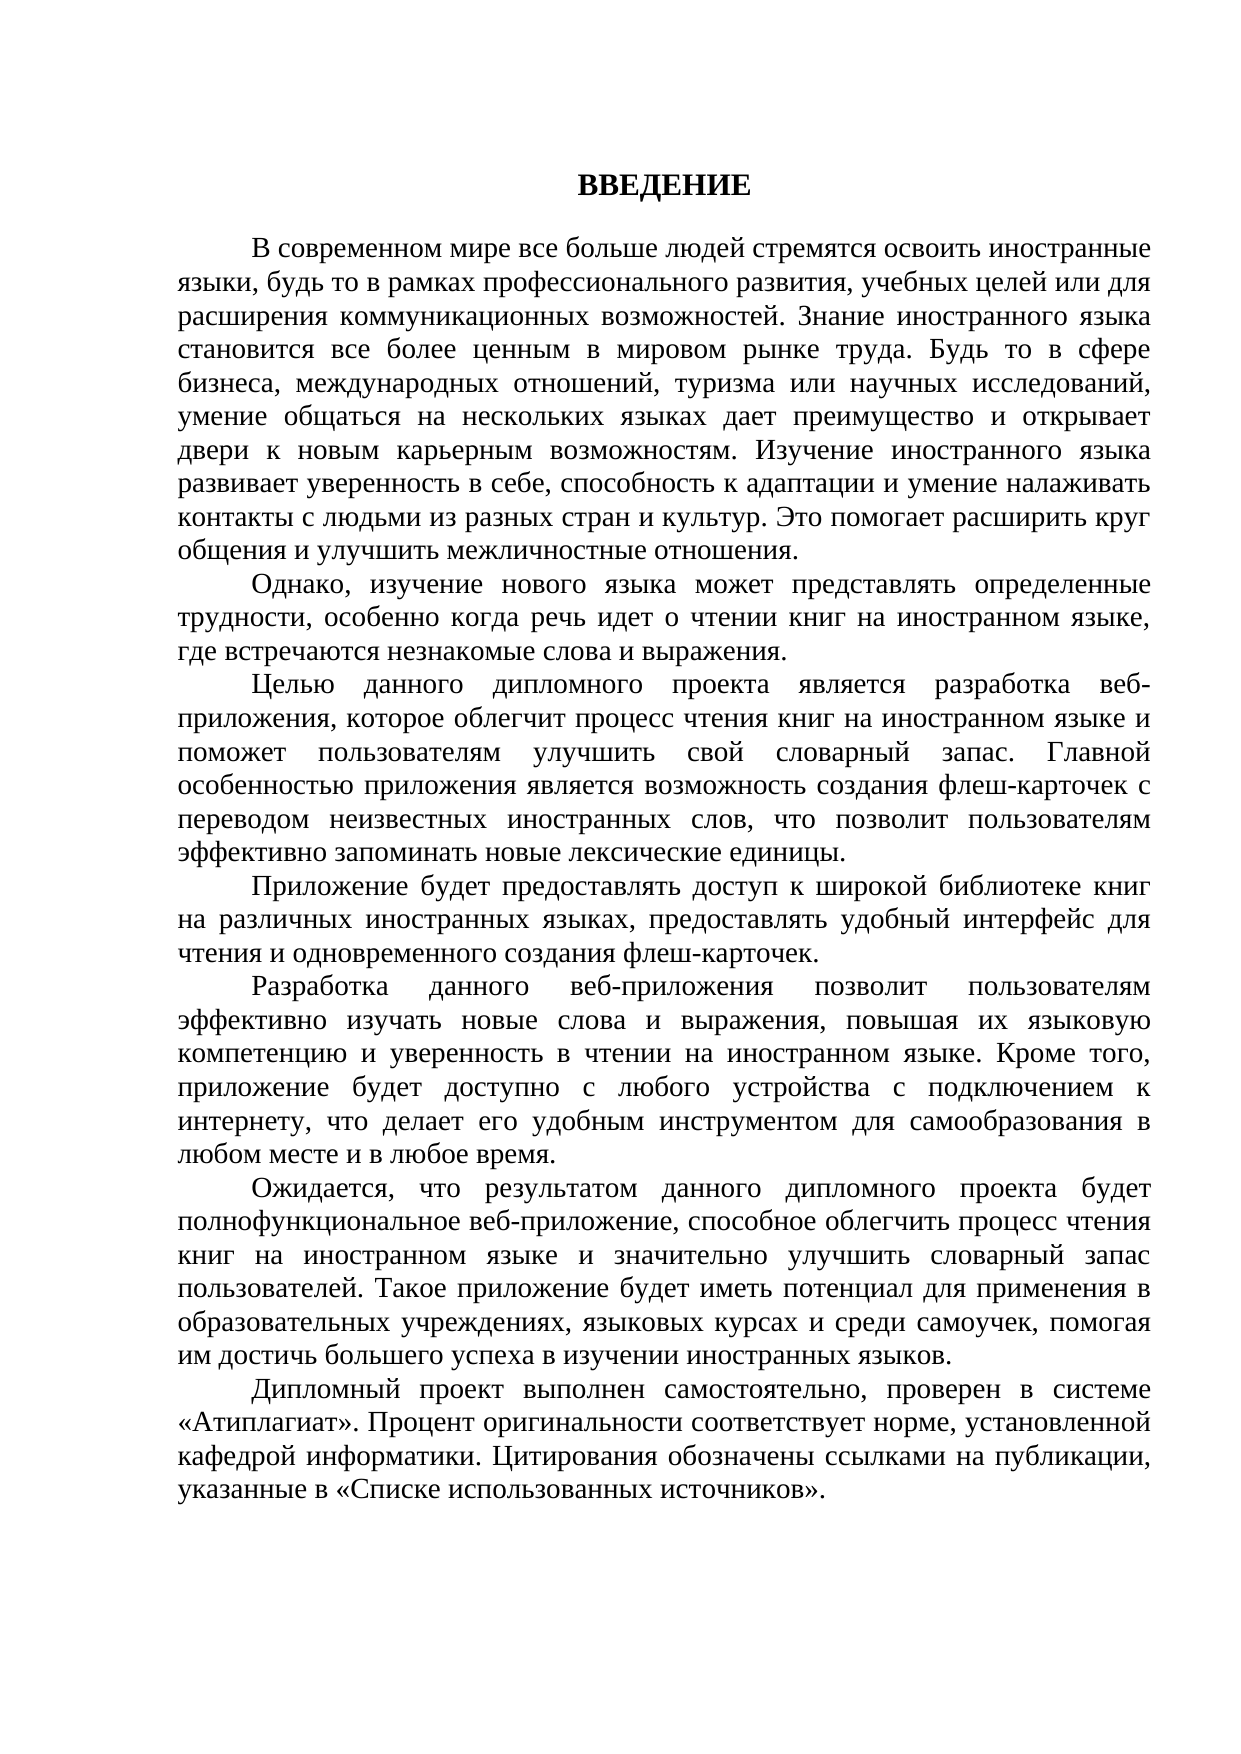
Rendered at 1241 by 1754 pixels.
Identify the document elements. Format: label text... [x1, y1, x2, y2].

text Ожидается, что результатом данного дипломного проекта будет полнофункциональное веб-приложение, способное облегчить процесс чтения книг на иностранном языке и значительно улучшить словарный запас пользователей. Такое приложение будет иметь потенциал для применения в образовательных учреждениях, языковых курсах и среди самоучек, помогая им достичь большего успеха в изучении иностранных языков. [177, 1170, 1152, 1371]
text В современном мире все больше людей стремятся освоить иностранные языки, будь то в рамках профессионального развития, учебных целей или для расширения коммуникационных возможностей. Знание иностранного языка становится все более ценным в мировом рынке труда. Будь то в сфере бизнеса, международных отношений, туризма или научных исследований, умение общаться на нескольких языках дает преимущество и открывает двери к новым карьерным возможностям. Изучение иностранного языка развивает уверенность в себе, способность к адаптации и умение налаживать контакты с людьми из разных стран и культур. Это помогает расширить круг общения и улучшить межличностные отношения. [177, 231, 1152, 566]
subtitle ВВЕДЕНИЕ [177, 166, 1152, 202]
text Однако, изучение нового языка может представлять определенные трудности, особенно когда речь идет о чтении книг на иностранном языке, где встречаются незнакомые слова и выражения. [177, 566, 1152, 667]
text Приложение будет предоставлять доступ к широкой библиотеке книг на различных иностранных языках, предоставлять удобный интерфейс для чтения и одновременного создания флеш-карточек. [177, 868, 1152, 968]
text Дипломный проект выполнен самостоятельно, проверен в системе «Атиплагиат». Процент оригинальности соответствует норме, установленной кафедрой информатики. Цитирования обозначены ссылками на публикации, указанные в «Списке использованных источников». [177, 1371, 1152, 1505]
text Целью данного дипломного проекта является разработка веб-приложения, которое облегчит процесс чтения книг на иностранном языке и поможет пользователям улучшить свой словарный запас. Главной особенностью приложения является возможность создания флеш-карточек с переводом неизвестных иностранных слов, что позволит пользователям эффективно запоминать новые лексические единицы. [177, 667, 1152, 868]
text Разработка данного веб-приложения позволит пользователям эффективно изучать новые слова и выражения, повышая их языковую компетенцию и уверенность в чтении на иностранном языке. Кроме того, приложение будет доступно с любого устройства с подключением к интернету, что делает его удобным инструментом для самообразования в любом месте и в любое время. [177, 968, 1152, 1170]
